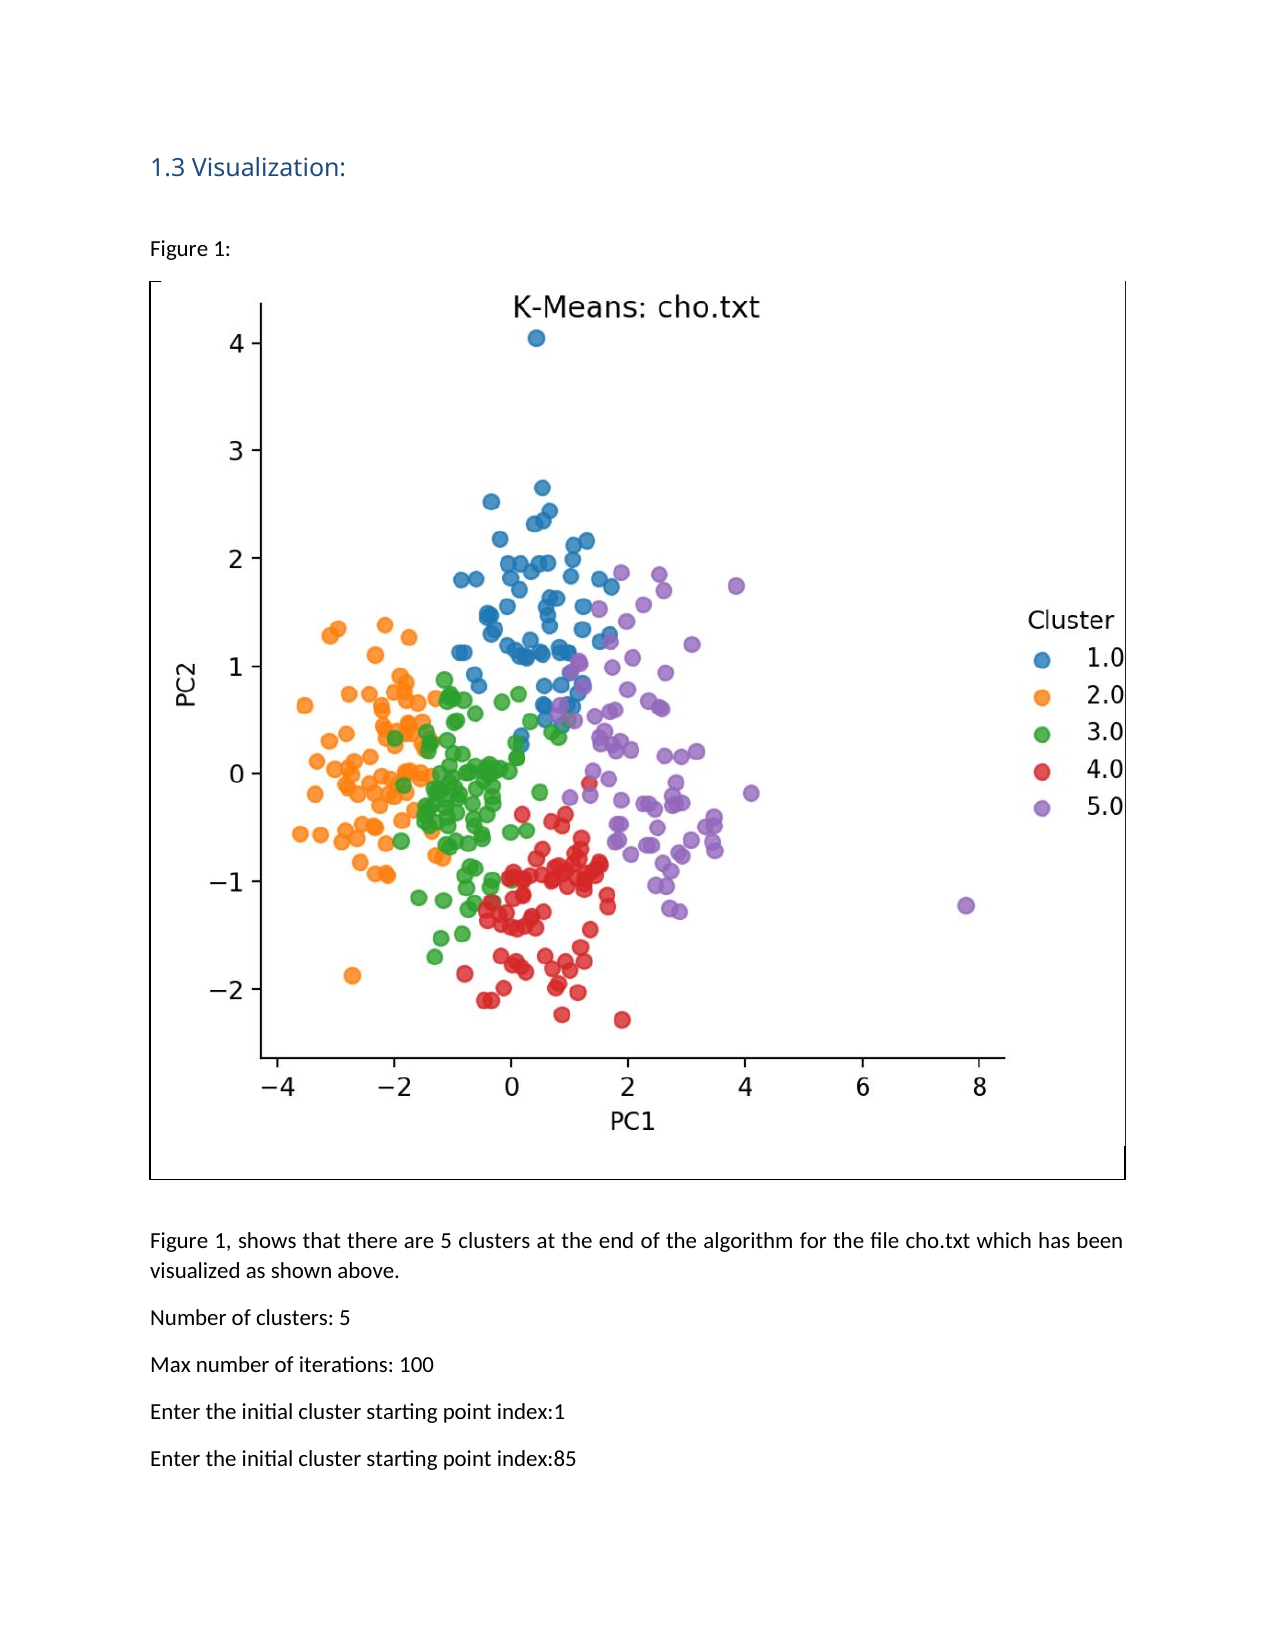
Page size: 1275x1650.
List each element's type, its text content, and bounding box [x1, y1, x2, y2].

text Enter the initial cluster starting point index:85 [150, 1444, 1125, 1472]
text Figure 1: [150, 234, 1125, 262]
text Enter the initial cluster starting point index:1 [150, 1397, 1125, 1425]
picture [161, 281, 1125, 1146]
text Number of clusters: 5 [150, 1303, 1125, 1331]
text Figure 1, shows that there are 5 clusters at the end of the algorithm for the file cho.txt which has been visualized as shown above. [150, 1226, 1125, 1284]
subtitle 1.3 Visualization: [150, 150, 1125, 184]
table_header [151, 282, 1124, 1178]
text Max number of iterations: 100 [150, 1350, 1125, 1378]
